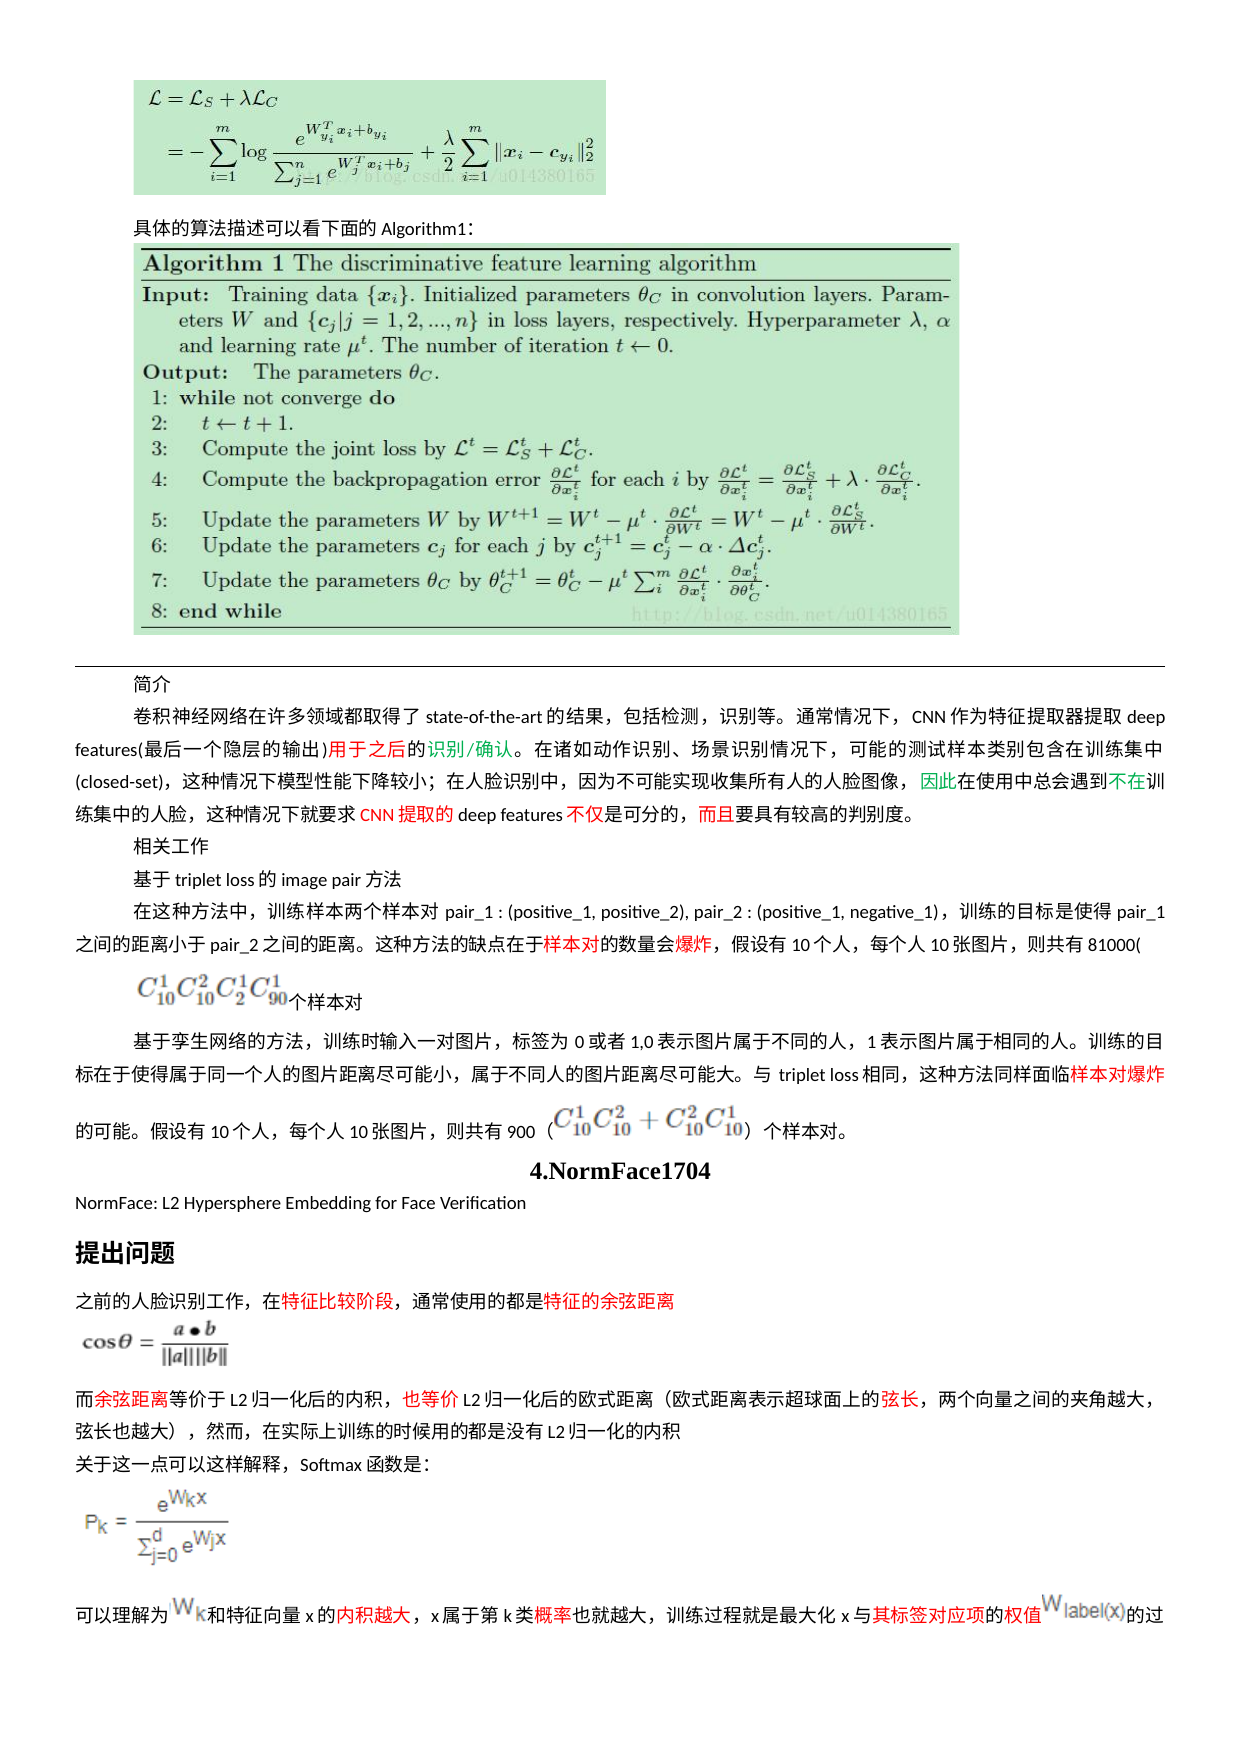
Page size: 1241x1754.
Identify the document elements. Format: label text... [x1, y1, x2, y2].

list 提出问题 [75, 1219, 1165, 1284]
list 之前的人脸识别工作，在特征比较阶段，通常使用的都是特征的余弦距离 [75, 1284, 1165, 1317]
picture [553, 1099, 745, 1139]
text 具体的算法描述可以看下面的Algorithm1： [75, 211, 1165, 243]
list NormFace: L2 Hypersphere Embedding for Face Verification [75, 1187, 1165, 1219]
text 卷积神经网络在许多领域都取得了state-of-the-art的结果，包括检测，识别等。通常情况下，CNN作为特征提取器提取deep features(最后一个隐层的输出)用于之后的识别/确认。在诸如动作识别、场景识别情况下，可能的测试样本类别包含在训练集中(closed-set)，这种情况下模型性能下降较小；在人脸识别中，因为不可能实现收集所有人的人脸图像，因此在使用中总会遇到不在训练集中的人脸，这种情况下就要求CNN提取的deep features不仅是可分的，而且要具有较高的判别度。 [75, 699, 1165, 829]
text 基于triplet loss的image pair方法 [75, 862, 1165, 894]
subtitle 4.NormFace1704 [75, 1154, 1165, 1187]
picture [75, 1316, 238, 1370]
picture [75, 1479, 235, 1570]
text 个样本对 [75, 959, 1165, 1024]
picture [133, 968, 289, 1010]
text 相关工作 [75, 829, 1165, 862]
picture [169, 1591, 208, 1623]
list 关于这一点可以这样解释，Softmax函数是： [75, 1447, 1165, 1479]
text 在这种方法中，训练样本两个样本对pair_1 : (positive_1, positive_2), pair_2 : (positive_1, negative_1)，训练的目标是使得pair_1之间的距离小于pair_2之间的距离。这种方法的缺点在于样本对的数量会爆炸，假设有10个人，每个人10张图片，则共有81000( [75, 894, 1165, 959]
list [75, 1577, 1165, 1642]
picture [133, 243, 960, 635]
list 而余弦距离等价于L2归一化后的内积，也等价L2归一化后的欧式距离（欧式距离表示超球面上的弦长，两个向量之间的夹角越大，弦长也越大），然而，在实际上训练的时候用的都是没有L2归一化的内积 [75, 1382, 1165, 1447]
text 基于孪生网络的方法，训练时输入一对图片，标签为0或者1,0表示图片属于不同的人，1表示图片属于相同的人。训练的目标在于使得属于同一个人的图片距离尽可能小，属于不同人的图片距离尽可能大。与triplet loss相同，这种方法同样面临样本对爆炸的可能。假设有10个人，每个人10张图片，则共有900（）个样本对。 [75, 1024, 1165, 1154]
text 简介 [75, 667, 1165, 699]
picture [133, 80, 606, 195]
picture [1042, 1591, 1127, 1623]
